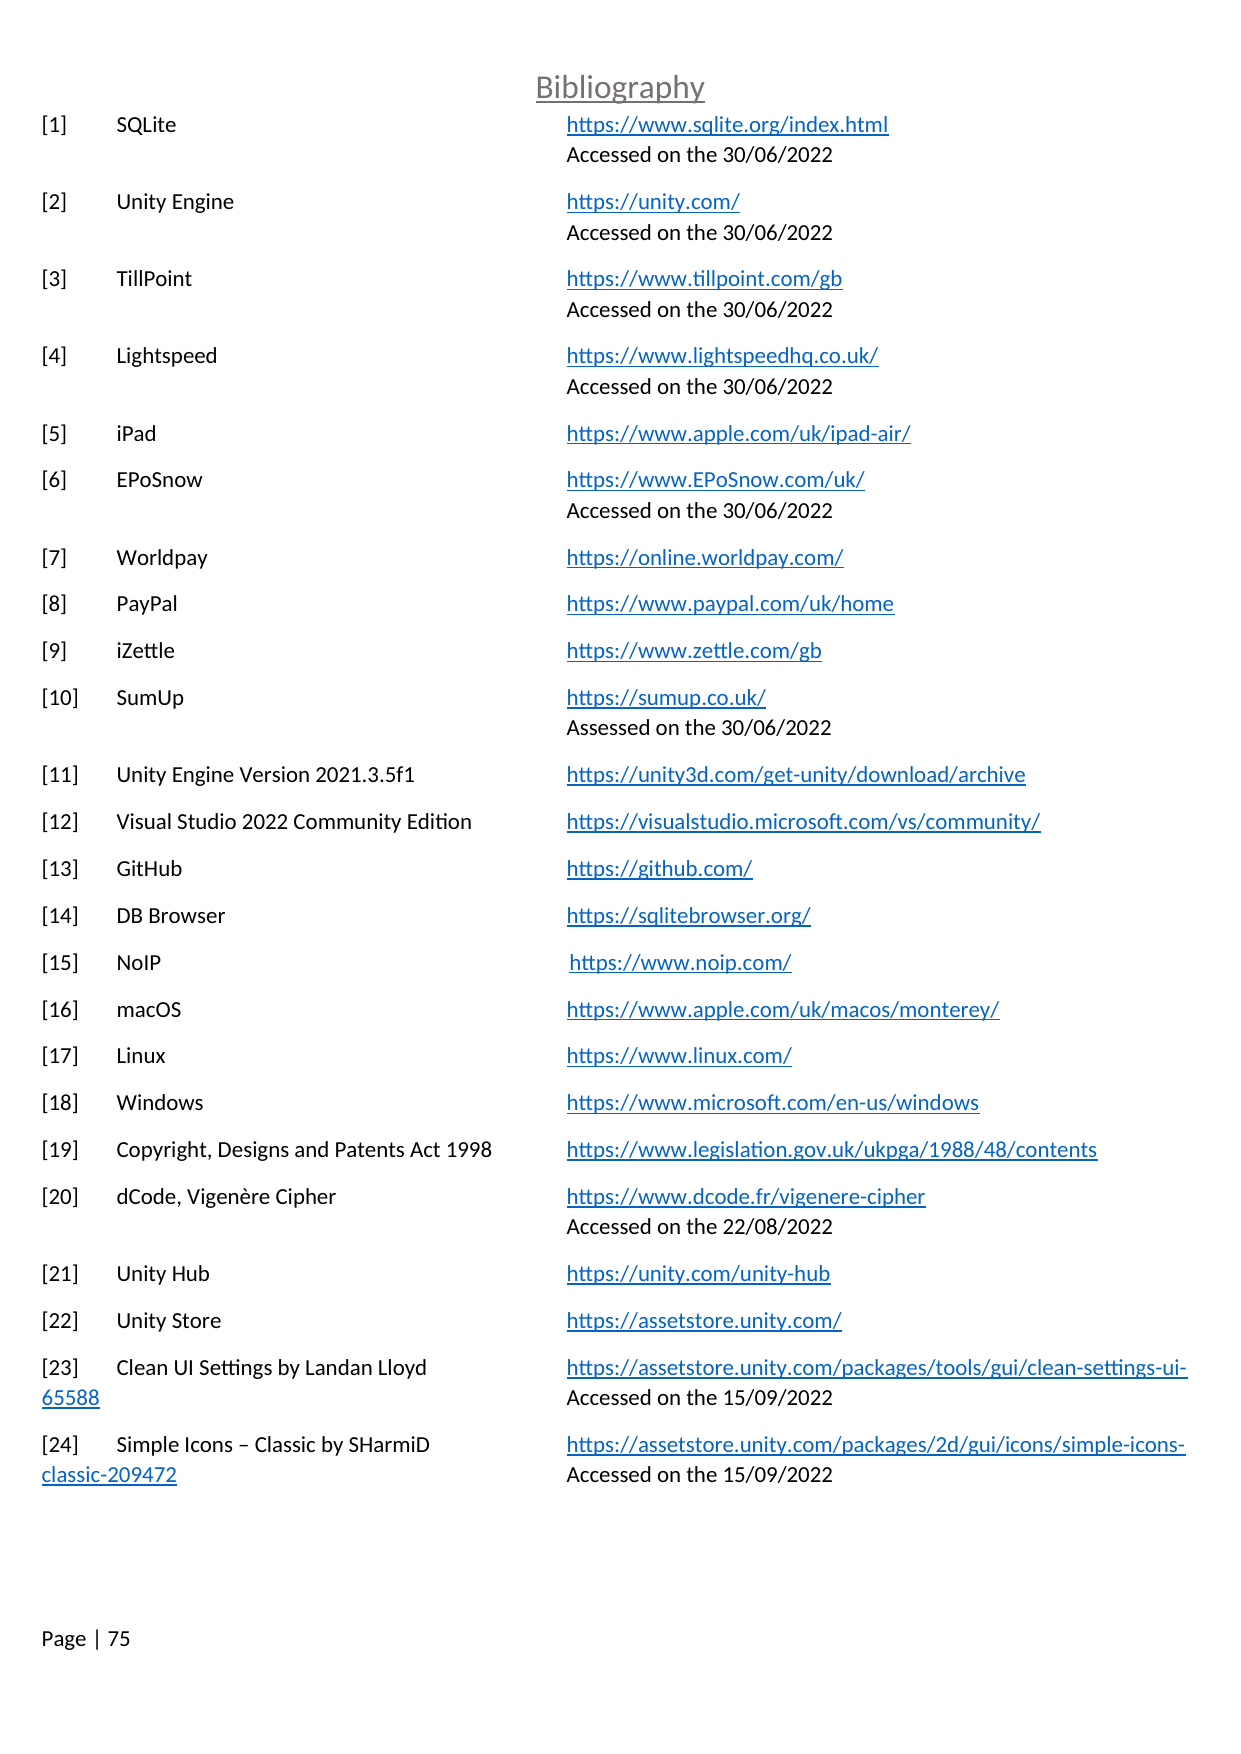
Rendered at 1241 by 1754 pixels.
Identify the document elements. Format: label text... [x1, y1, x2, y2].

text [17] Linux https://www.linux.com/ [41, 1042, 1199, 1069]
text [20] dCode, Vigenère Cipher https://www.dcode.fr/vigenere-cipher Accessed on the 22/08/2022 [41, 1182, 1199, 1240]
text [11] Unity Engine Version 2021.3.5f1 https://unity3d.com/get-unity/download/archive [41, 760, 1199, 788]
text [15] NoIP https://www.noip.com/ [41, 948, 1199, 976]
subtitle Bibliography [41, 66, 1199, 107]
text [8] PayPal https://www.paypal.com/uk/home [41, 589, 1199, 617]
text [22] Unity Store https://assetstore.unity.com/ [41, 1306, 1199, 1334]
text [14] DB Browser https://sqlitebrowser.org/ [41, 901, 1199, 929]
text [1] SQLite https://www.sqlite.org/index.html Accessed on the 30/06/2022 [41, 110, 1199, 168]
text [16] macOS https://www.apple.com/uk/macos/monterey/ [41, 995, 1199, 1023]
text [18] Windows https://www.microsoft.com/en-us/windows [41, 1088, 1199, 1116]
text [12] Visual Studio 2022 Community Edition https://visualstudio.microsoft.com/vs/community/ [41, 807, 1199, 835]
text [3] TillPoint https://www.tillpoint.com/gb Accessed on the 30/06/2022 [41, 264, 1199, 323]
text [21] Unity Hub https://unity.com/unity-hub [41, 1259, 1199, 1287]
text [23] Clean UI Settings by Landan Lloyd https://assetstore.unity.com/packages/tools/gui/clean-settings-ui-65588 Accessed on the 15/09/2022 [41, 1353, 1199, 1411]
text [13] GitHub https://github.com/ [41, 854, 1199, 882]
text [4] Lightspeed https://www.lightspeedhq.co.uk/ Accessed on the 30/06/2022 [41, 342, 1199, 400]
text [19] Copyright, Designs and Patents Act 1998 https://www.legislation.gov.uk/ukpga/1988/48/contents [41, 1135, 1199, 1163]
text [9] iZettle https://www.zettle.com/gb [41, 636, 1199, 664]
text [6] EPoSnow https://www.EPoSnow.com/uk/ Accessed on the 30/06/2022 [41, 466, 1199, 524]
text [5] iPad https://www.apple.com/uk/ipad-air/ [41, 419, 1199, 447]
text [2] Unity Engine https://unity.com/ Accessed on the 30/06/2022 [41, 187, 1199, 246]
text [7] Worldpay https://online.worldpay.com/ [41, 543, 1199, 571]
text [24] Simple Icons – Classic by SHarmiD https://assetstore.unity.com/packages/2d/gui/icons/simple-icons-classic-209472 Accessed on the 15/09/2022 [41, 1430, 1199, 1488]
text [10] SumUp https://sumup.co.uk/ Assessed on the 30/06/2022 [41, 683, 1199, 741]
